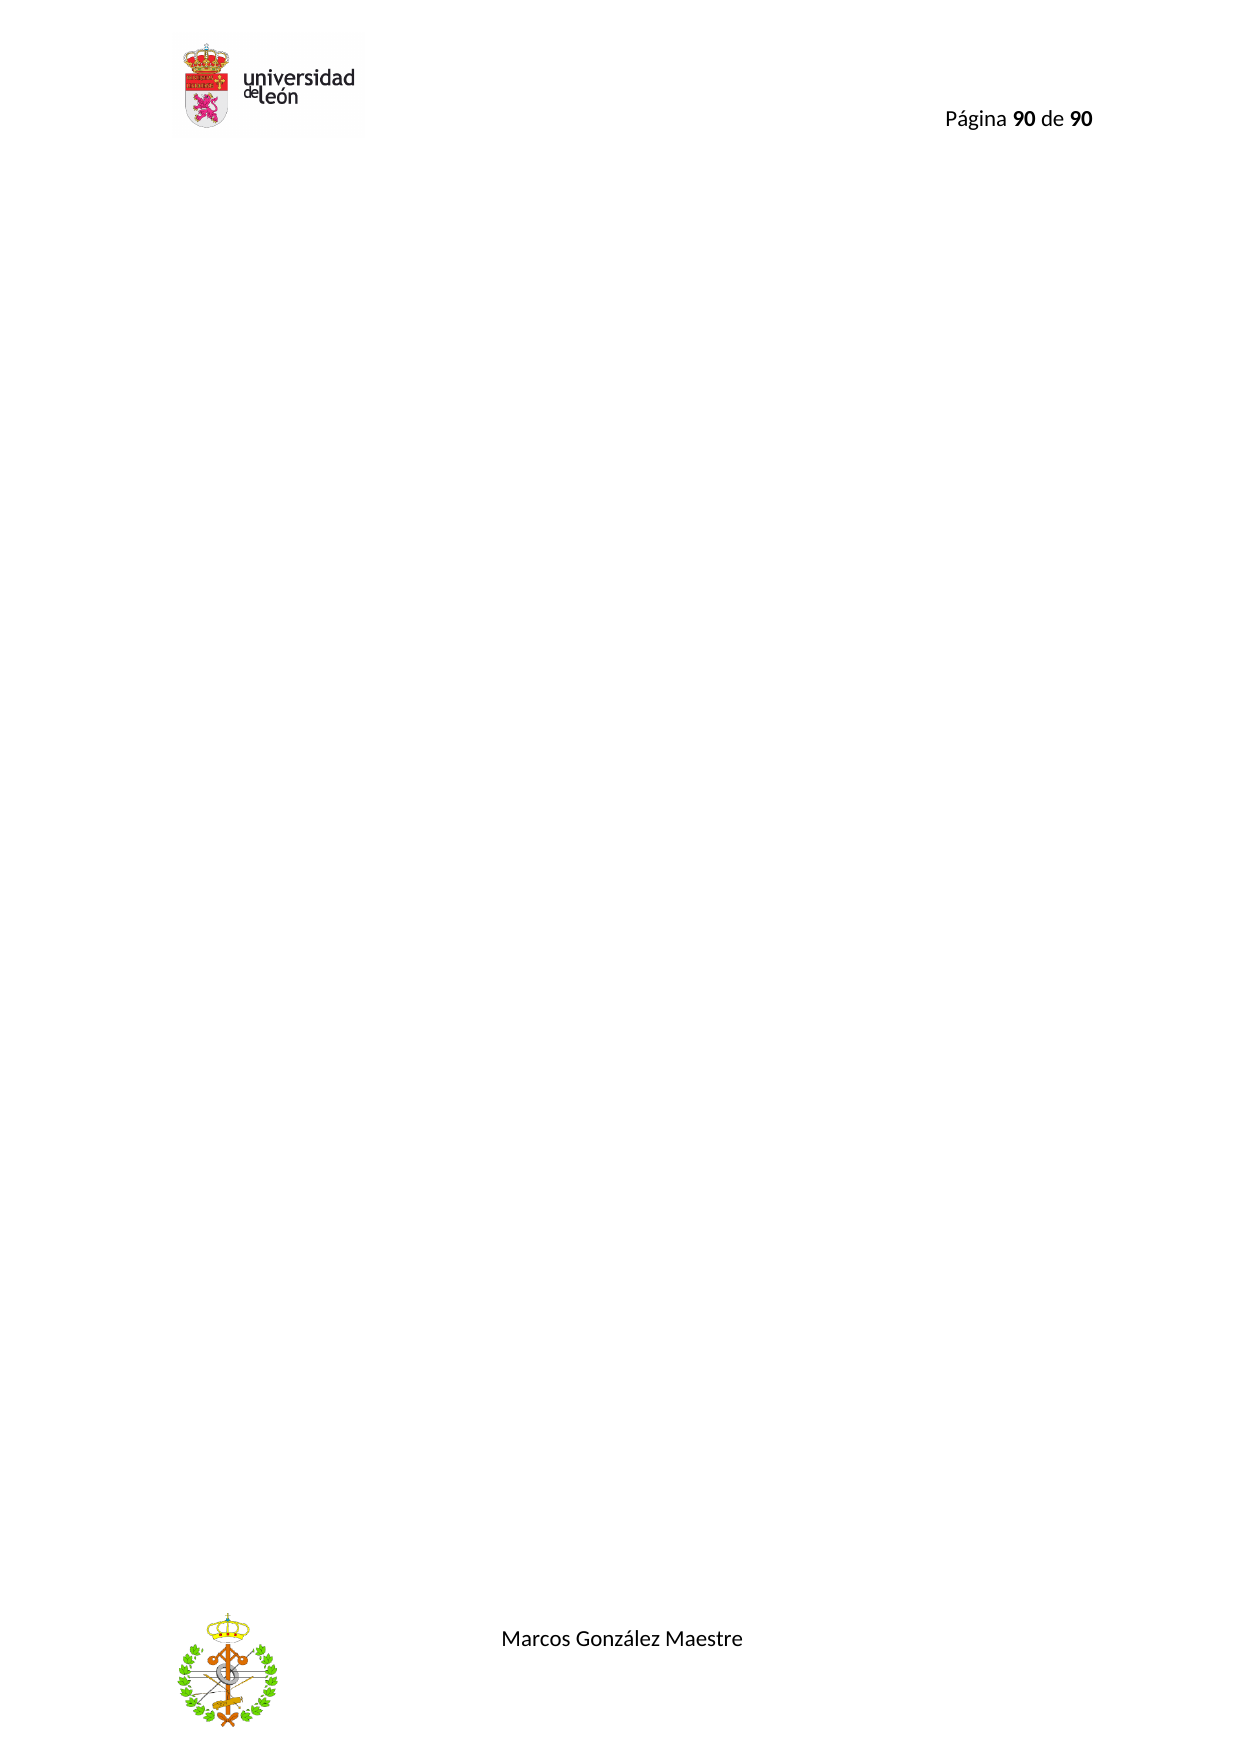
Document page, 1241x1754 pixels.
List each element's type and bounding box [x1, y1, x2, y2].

picture [177, 1613, 278, 1727]
picture [172, 32, 365, 138]
